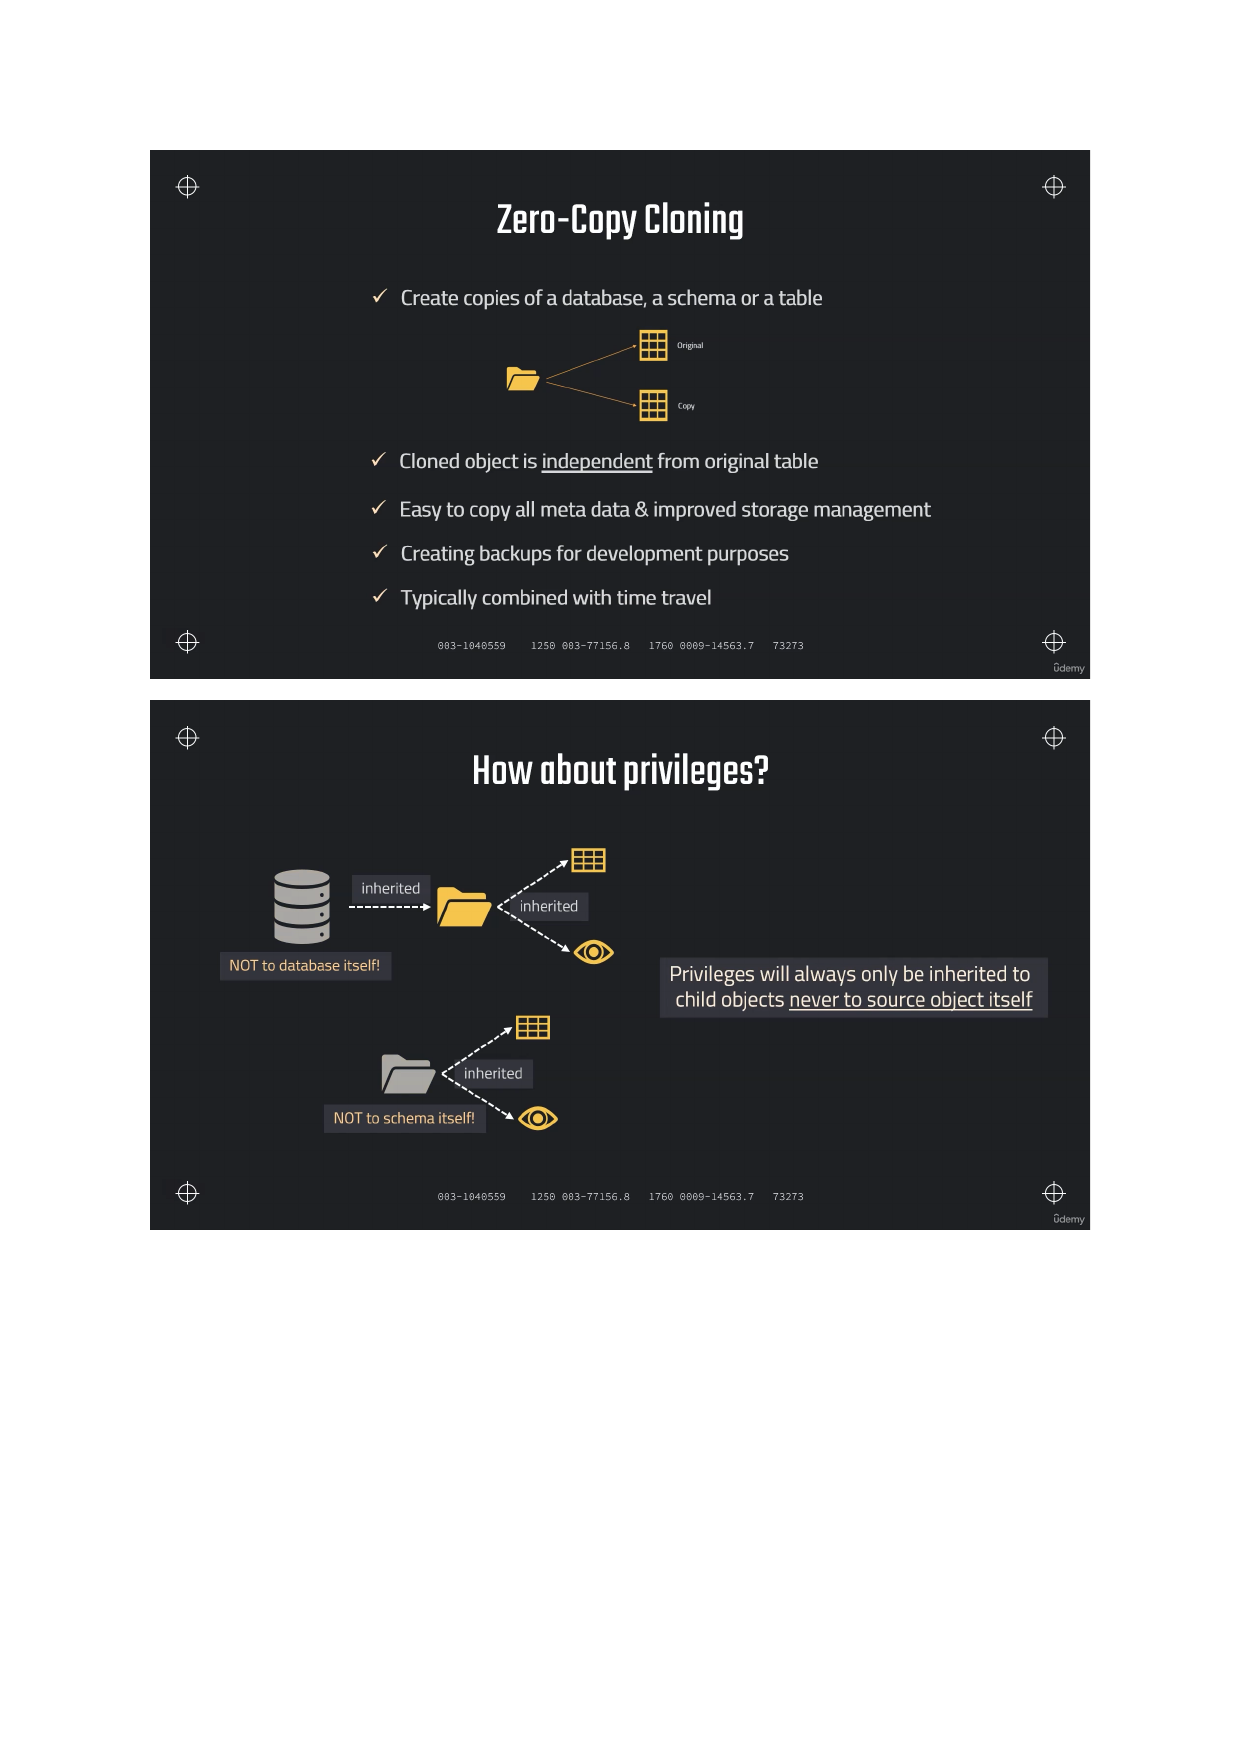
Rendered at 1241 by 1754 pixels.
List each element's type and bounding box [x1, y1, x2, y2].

picture [150, 150, 1091, 679]
picture [150, 700, 1091, 1230]
